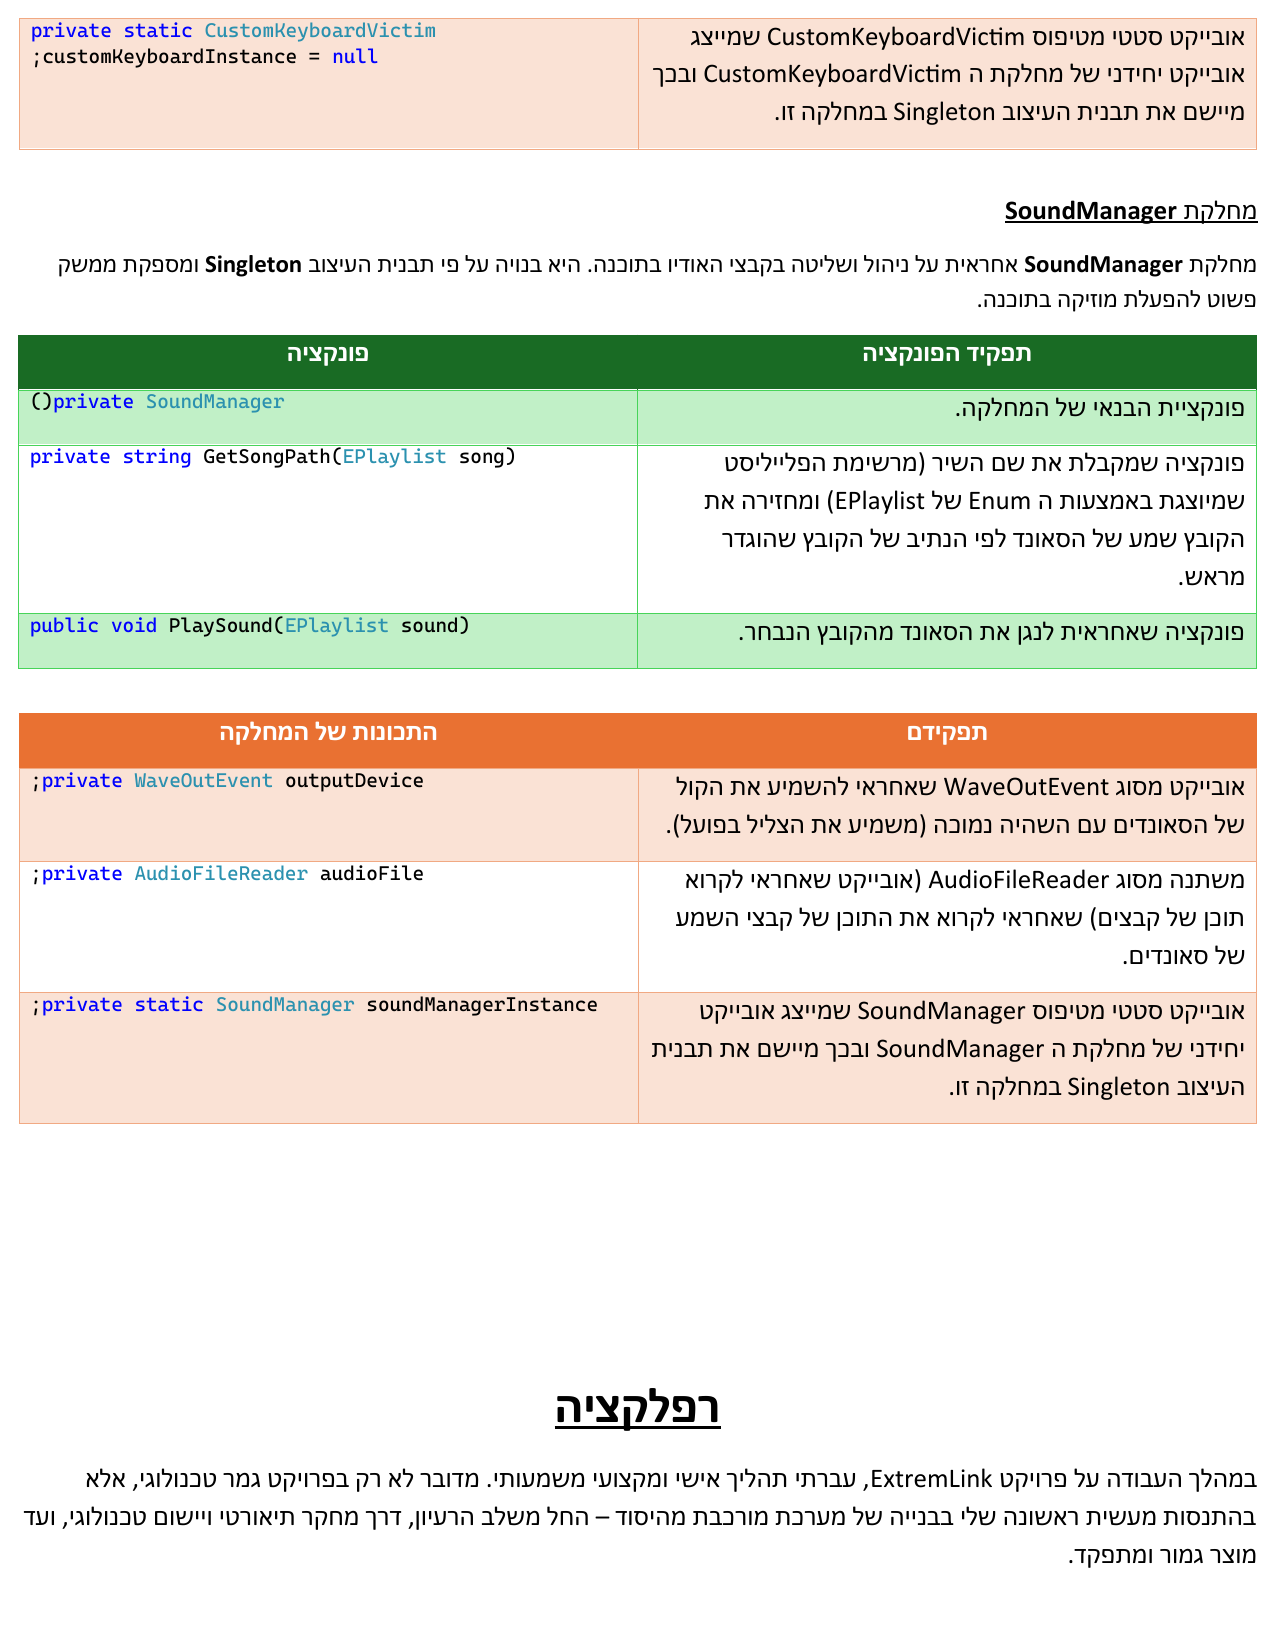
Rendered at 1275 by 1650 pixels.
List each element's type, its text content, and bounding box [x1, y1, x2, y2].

table_header פונקציה [19, 336, 637, 389]
text במהלך העבודה על פרויקט ExtremLink, עברתי תהליך אישי ומקצועי משמעותי. מדובר לא רק בפרויקט גמר טכנולוגי, אלא בהתנסות מעשית ראשונה שלי בבנייה של מערכת מורכבת מהיסוד – החל משלב הרעיון, דרך מחקר תיאורטי ויישום טכנולוגי, ועד מוצר גמור ומתפקד. [18, 1461, 1257, 1570]
text רפלקציה [18, 1374, 1257, 1435]
table_cell private static SoundManager soundManagerInstance; [20, 993, 638, 1123]
text מחלקת SoundManager אחראית על ניהול ושליטה בקבצי האודיו בתוכנה. היא בנויה על פי תבנית העיצוב Singleton ומספקת ממשק פשוט להפעלת מוזיקה בתוכנה. [18, 248, 1257, 313]
table_cell private static CustomKeyboardVictim customKeyboardInstance = null; [20, 19, 638, 148]
table_header תפקיד הפונקציה [638, 336, 1256, 389]
table_cell משתנה מסוג AudioFileReader (אובייקט שאחראי לקרוא תוכן של קבצים) שאחראי לקרוא את התוכן של קבצי השמע של סאונדים. [639, 862, 1256, 992]
table_cell public void PlaySound(EPlaylist sound) [19, 614, 637, 668]
table_cell private string GetSongPath(EPlaylist song) [19, 446, 637, 613]
table_cell private WaveOutEvent outputDevice; [20, 769, 638, 861]
table_cell private SoundManager() [19, 391, 637, 444]
table_cell פונקציית הבנאי של המחלקה. [638, 391, 1256, 444]
table_cell אובייקט סטטי מטיפוס CustomKeyboardVictim שמייצג אובייקט יחידני של מחלקת ה CustomKeyboardVictim ובכך מיישם את תבנית העיצוב Singleton במחלקה זו. [639, 19, 1256, 148]
table_header התכונות של המחלקה [20, 714, 638, 768]
text מחלקת SoundManager [18, 193, 1257, 226]
table_cell private AudioFileReader audioFile; [20, 862, 638, 992]
table_cell אובייקט מסוג WaveOutEvent שאחראי להשמיע את הקול של הסאונדים עם השהיה נמוכה (משמיע את הצליל בפועל). [639, 769, 1256, 861]
table_cell פונקציה שמקבלת את שם השיר (מרשימת הפלייליסט שמיוצגת באמצעות ה Enum של EPlaylist) ומחזירה את הקובץ שמע של הסאונד לפי הנתיב של הקובץ שהוגדר מראש. [638, 446, 1256, 613]
table_cell פונקציה שאחראית לנגן את הסאונד מהקובץ הנבחר. [638, 614, 1256, 668]
table_cell אובייקט סטטי מטיפוס SoundManager שמייצג אובייקט יחידני של מחלקת ה SoundManager ובכך מיישם את תבנית העיצוב Singleton במחלקה זו. [639, 993, 1256, 1123]
table_header תפקידם [639, 714, 1256, 768]
